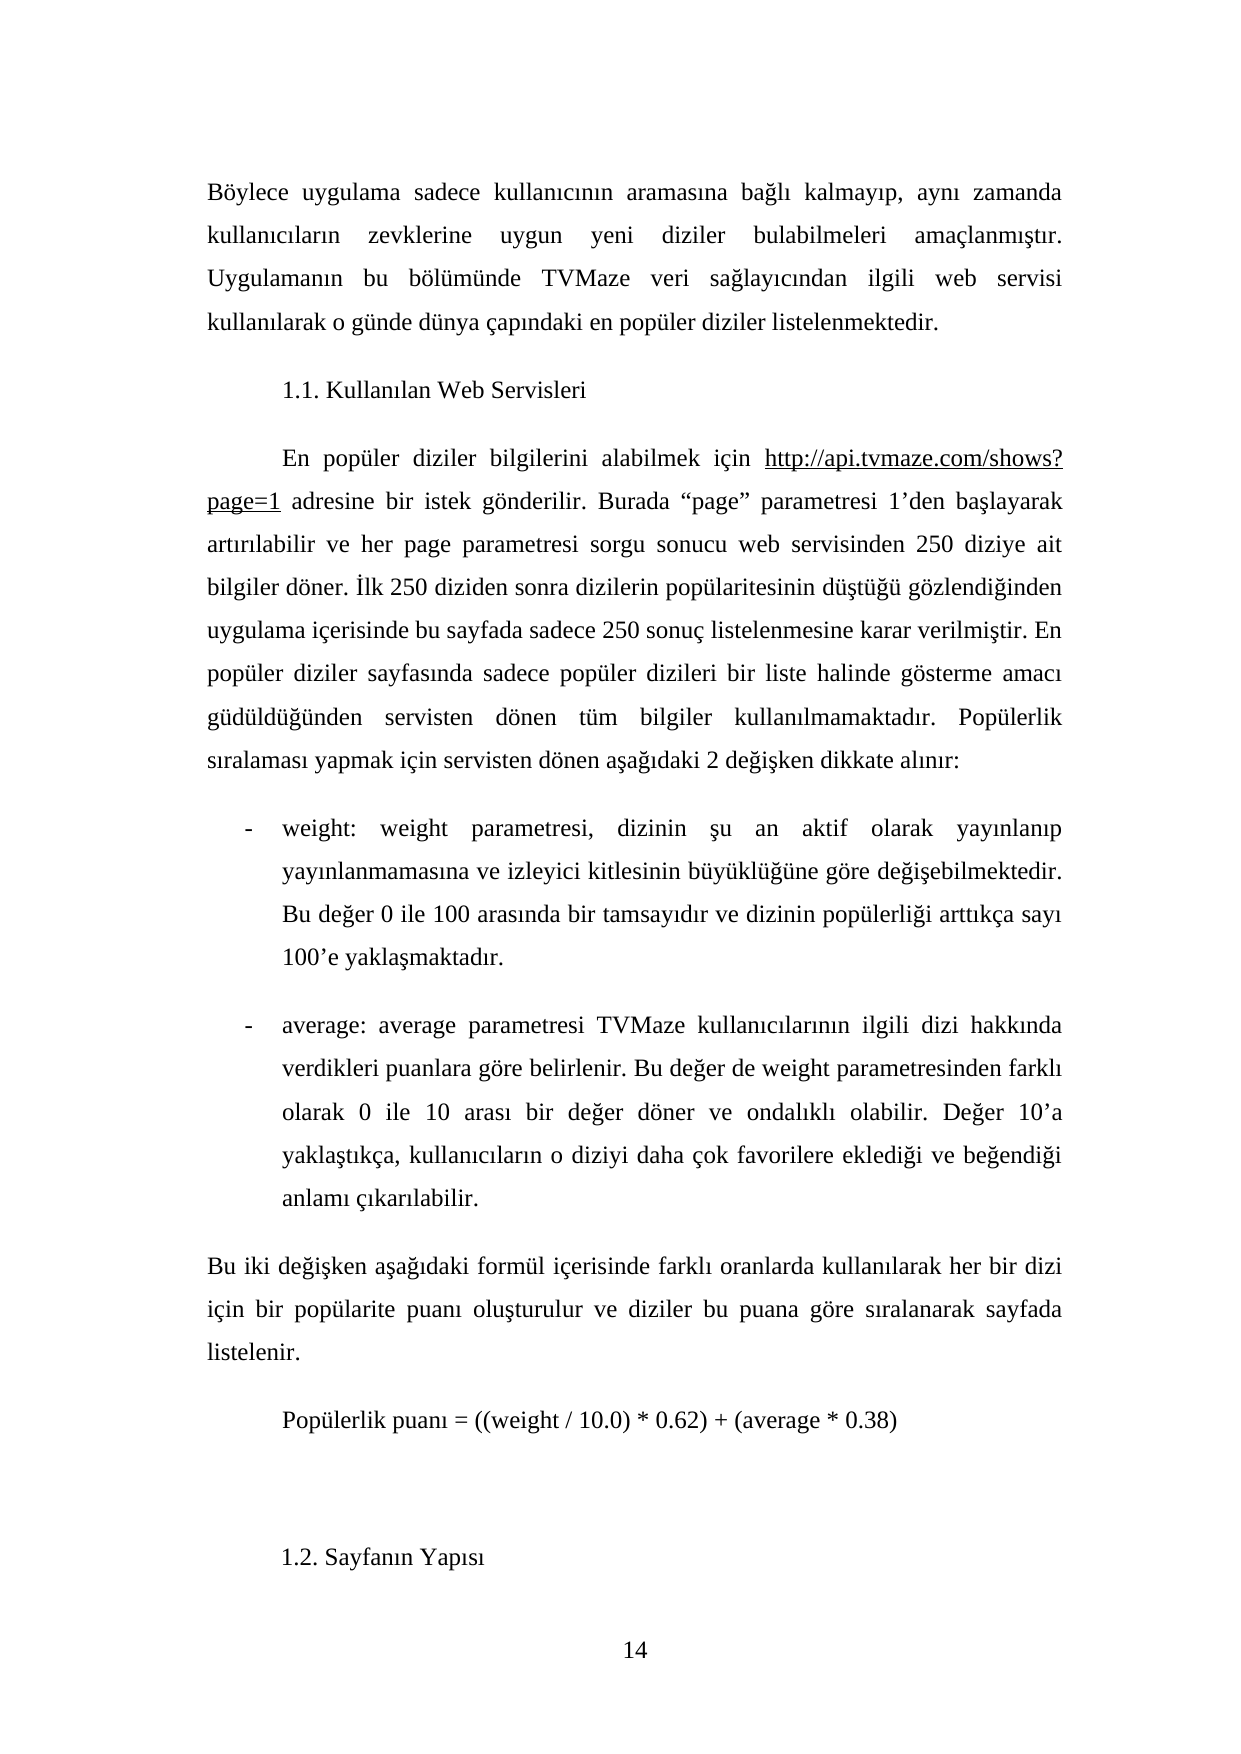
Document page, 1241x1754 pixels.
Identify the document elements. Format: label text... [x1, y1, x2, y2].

text 1.1. Kullanılan Web Servisleri [207, 375, 1063, 403]
text Popülerlik puanı = ((weight / 10.0) * 0.62) + (average * 0.38) [207, 1405, 1063, 1434]
text Bu iki değişken aşağıdaki formül içerisinde farklı oranlarda kullanılarak her bir dizi için bir popülarite puanı oluşturulur ve diziler bu puana göre sıralanarak sayfada listelenir. [207, 1251, 1063, 1366]
list average: average parametresi TVMaze kullanıcılarının ilgili dizi hakkında verdikleri puanlara göre belirlenir. Bu değer de weight parametresinden farklı olarak 0 ile 10 arası bir değer döner ve ondalıklı olabilir. Değer 10’a yaklaştıkça, kullanıcıların o diziyi daha çok favorilere eklediği ve beğendiği anlamı çıkarılabilir. [244, 1010, 1063, 1212]
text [207, 177, 1063, 335]
text En popüler diziler bilgilerini alabilmek için http://api.tvmaze.com/shows?page=1 adresine bir istek gönderilir. Burada “page” parametresi 1’den başlayarak artırılabilir ve her page parametresi sorgu sonucu web servisinden 250 diziye ait bilgiler döner. İlk 250 diziden sonra dizilerin popülaritesinin düştüğü gözlendiğinden uygulama içerisinde bu sayfada sadece 250 sonuç listelenmesine karar verilmiştir. En popüler diziler sayfasında sadece popüler dizileri bir liste halinde gösterme amacı güdüldüğünden servisten dönen tüm bilgiler kullanılmamaktadır. Popülerlik sıralaması yapmak için servisten dönen aşağıdaki 2 değişken dikkate alınır: [207, 443, 1063, 773]
text 1.2. Sayfanın Yapısı [207, 1542, 1063, 1570]
list weight: weight parametresi, dizinin şu an aktif olarak yayınlanıp yayınlanmamasına ve izleyici kitlesinin büyüklüğüne göre değişebilmektedir. Bu değer 0 ile 100 arasında bir tamsayıdır ve dizinin popülerliği arttıkça sayı 100’e yaklaşmaktadır. [244, 813, 1063, 971]
